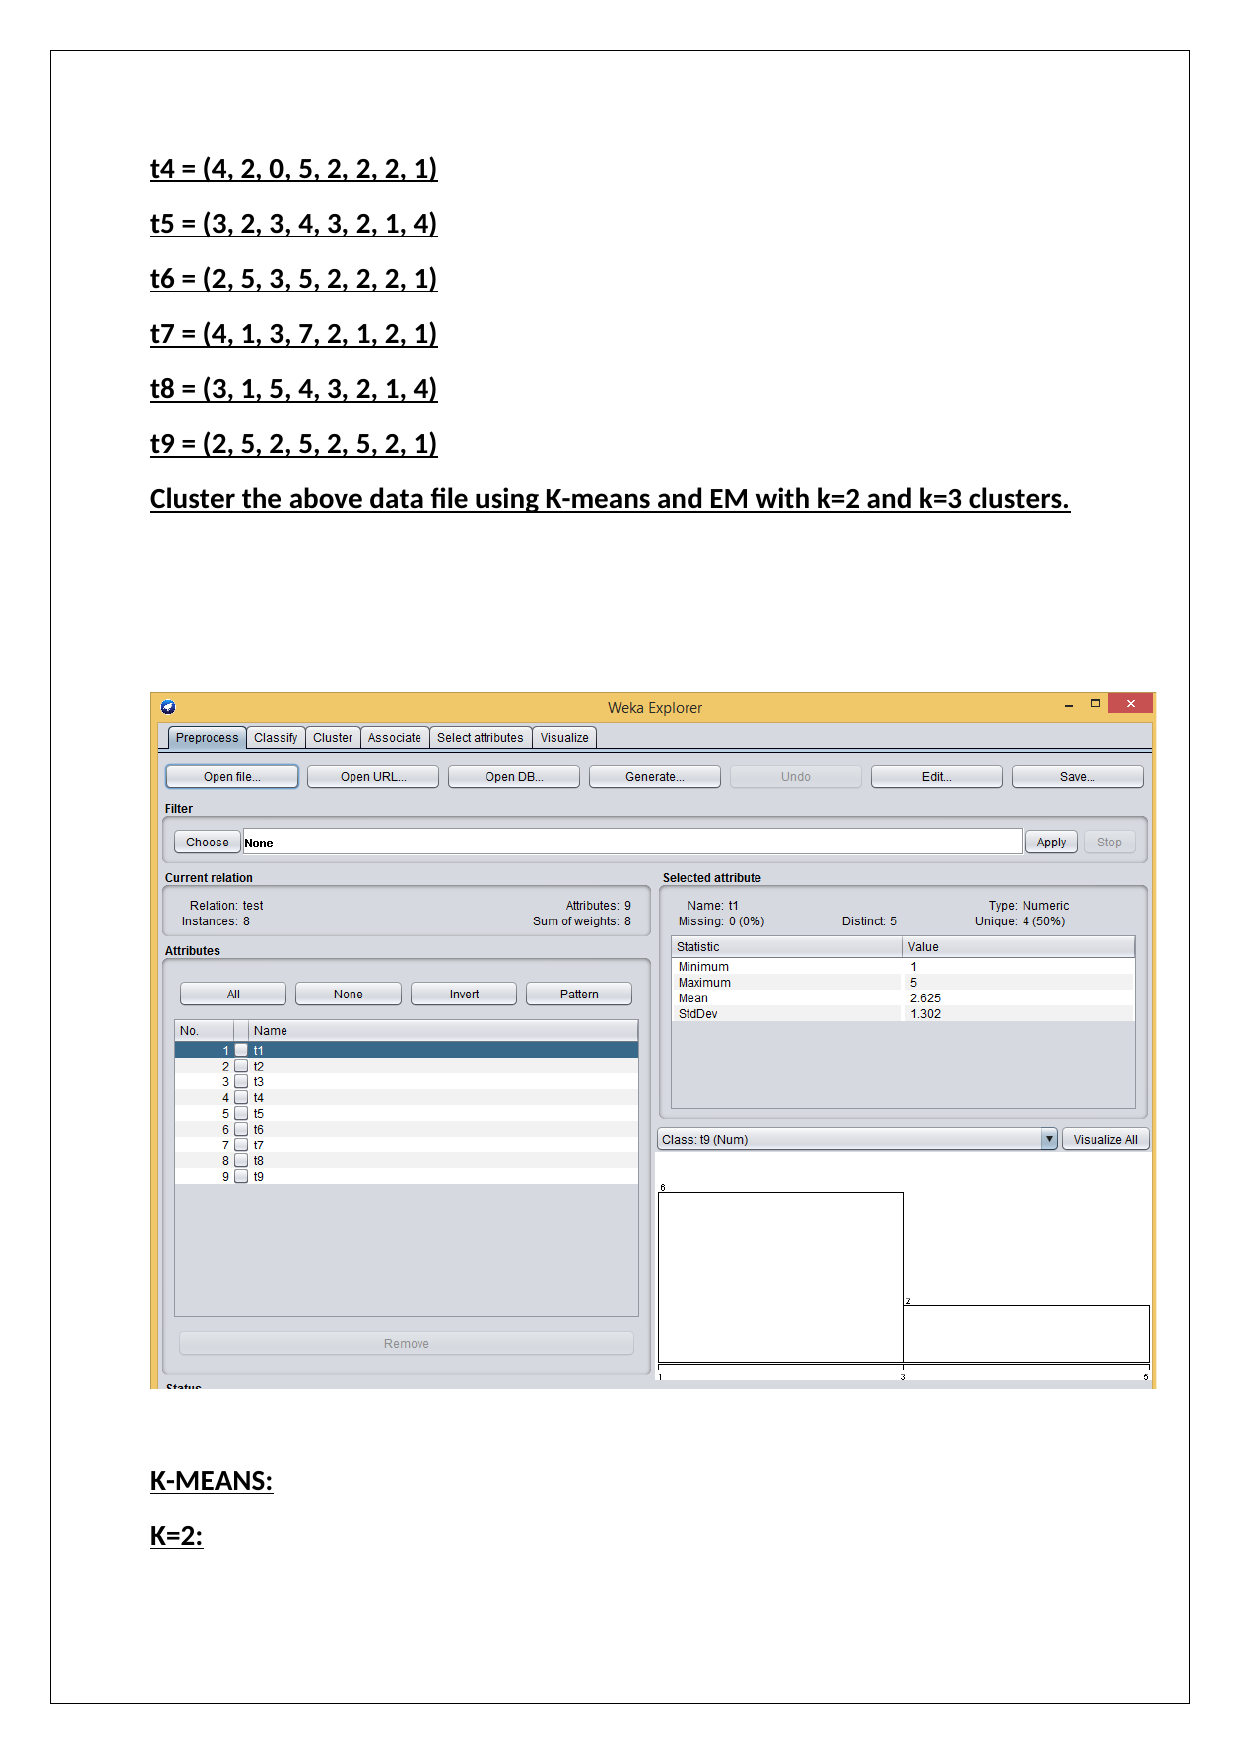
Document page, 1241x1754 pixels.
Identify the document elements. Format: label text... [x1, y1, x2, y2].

text K-MEANS: [150, 1462, 1090, 1498]
text t4 = (4, 2, 0, 5, 2, 2, 2, 1) [150, 150, 1090, 186]
text t9 = (2, 5, 2, 5, 2, 5, 2, 1) [150, 426, 1090, 461]
text K=2: [150, 1517, 1090, 1553]
text t8 = (3, 1, 5, 4, 3, 2, 1, 4) [150, 370, 1090, 406]
text t6 = (2, 5, 3, 5, 2, 2, 2, 1) [150, 260, 1090, 296]
text t7 = (4, 1, 3, 7, 2, 1, 2, 1) [150, 315, 1090, 351]
picture [150, 692, 1157, 1389]
text Cluster the above data file using K-means and EM with k=2 and k=3 clusters. [150, 481, 1090, 516]
text t5 = (3, 2, 3, 4, 3, 2, 1, 4) [150, 205, 1090, 241]
